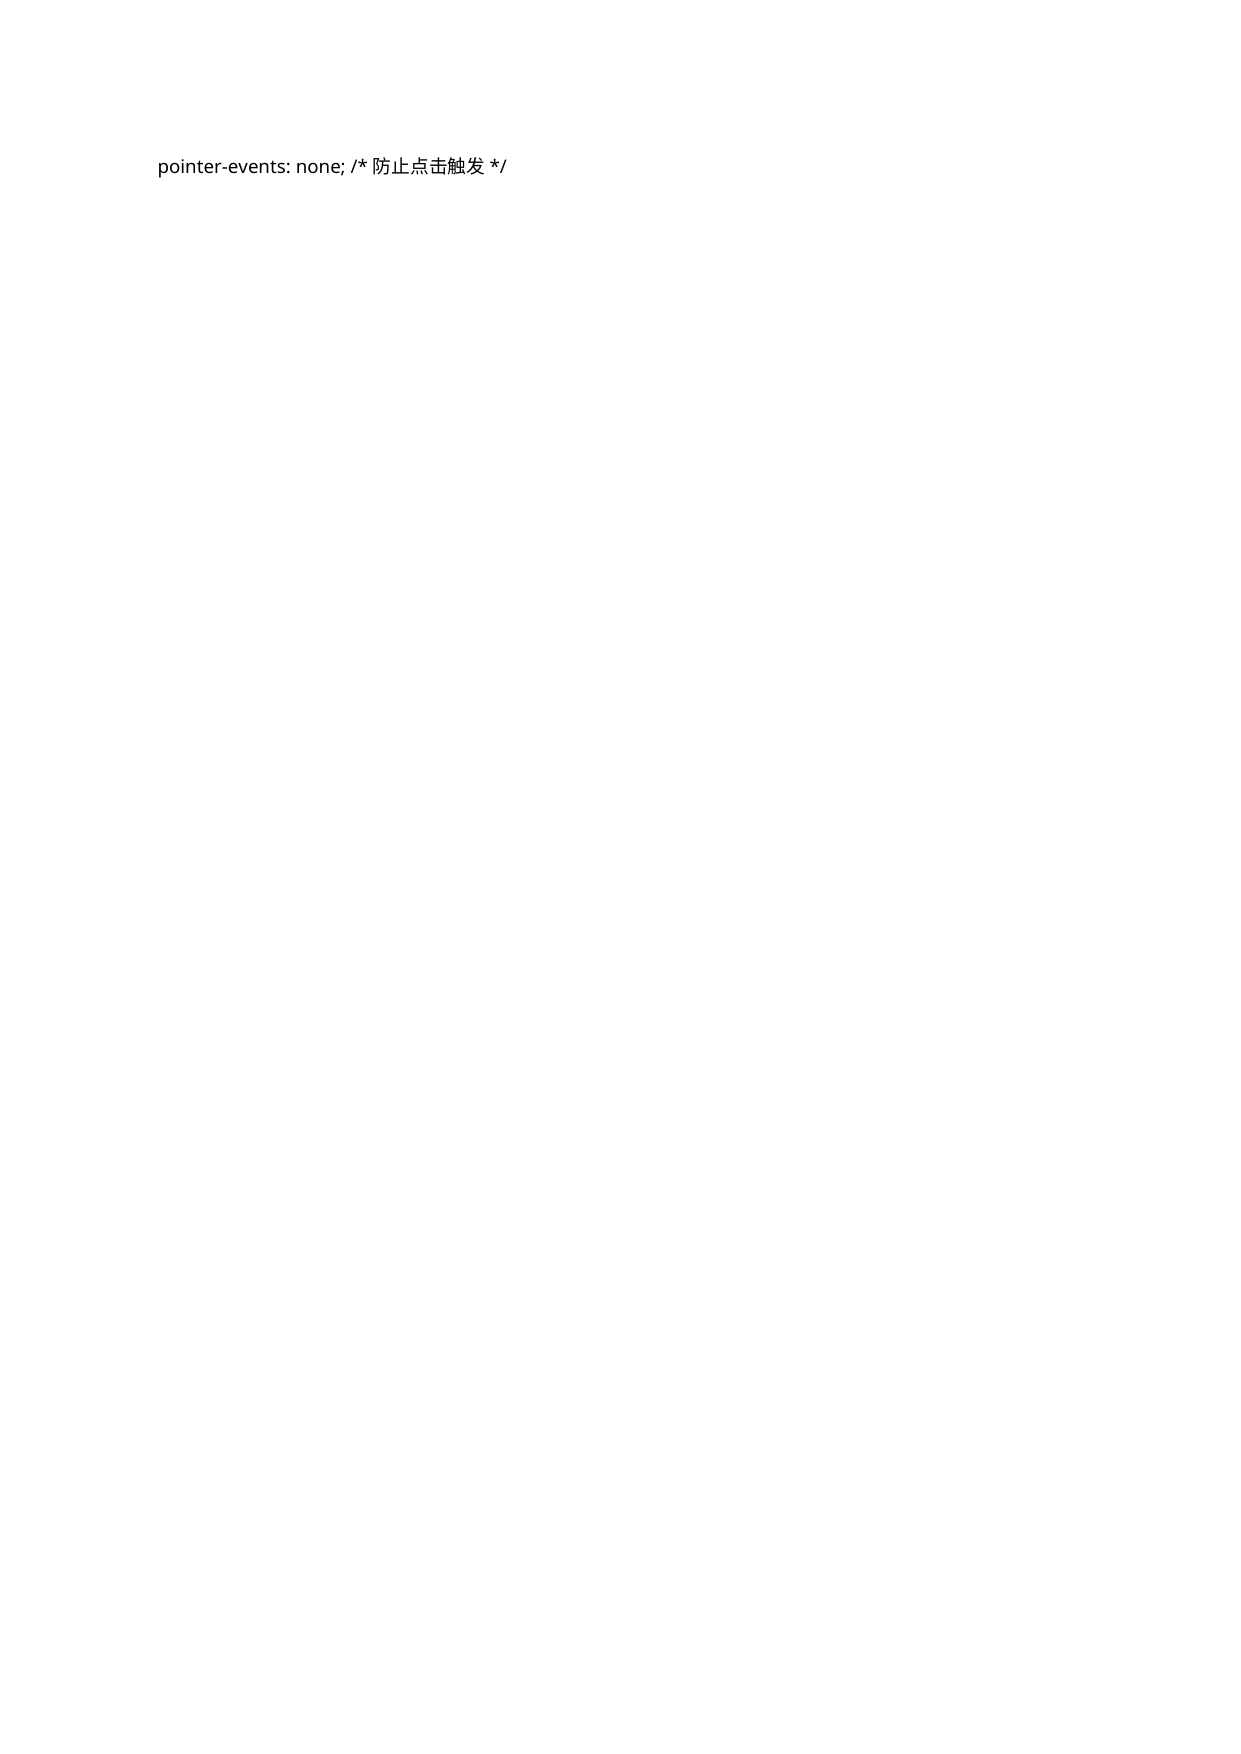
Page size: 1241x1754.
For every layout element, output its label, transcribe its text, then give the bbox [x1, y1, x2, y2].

text pointer-events: none; /* 防止点击触发 */ [110, 151, 1158, 181]
